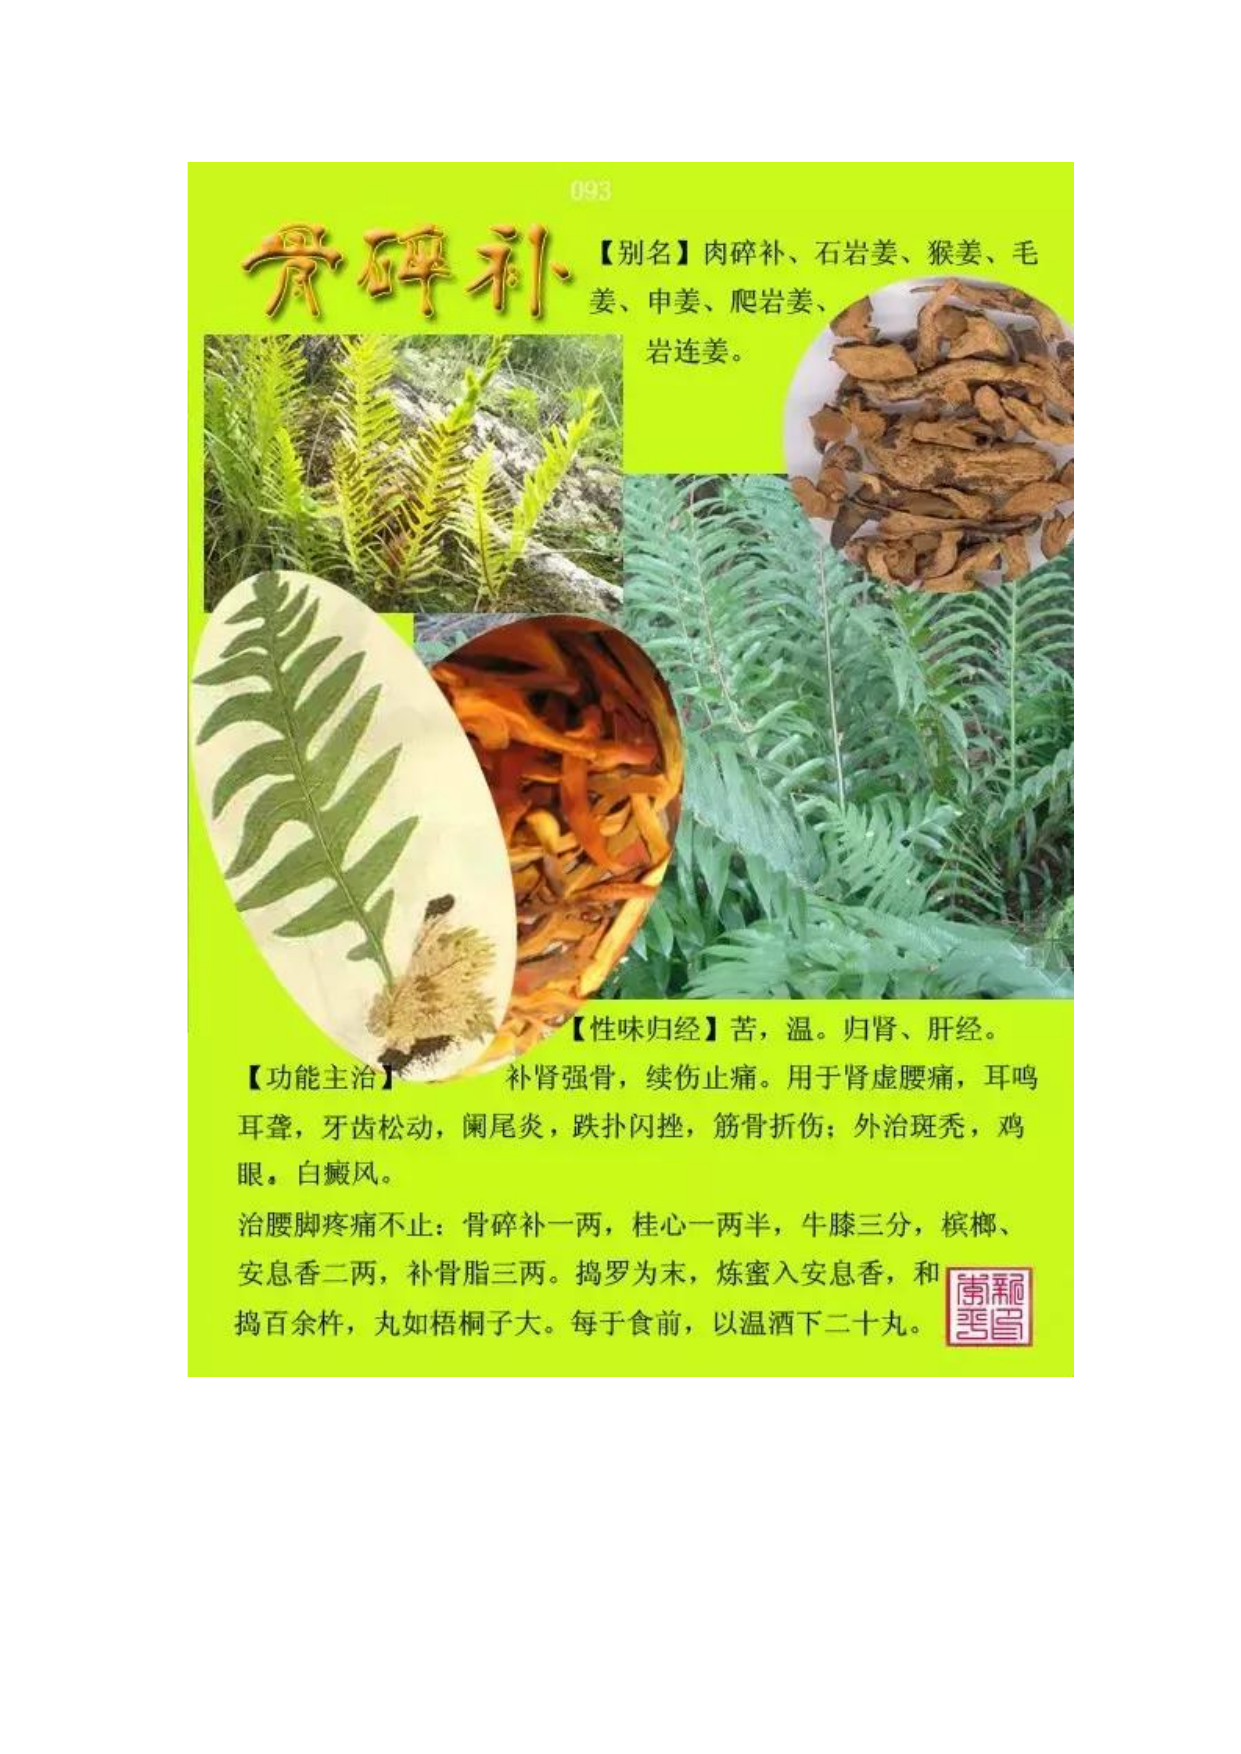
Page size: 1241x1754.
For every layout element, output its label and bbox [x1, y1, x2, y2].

picture [187, 162, 1074, 1377]
